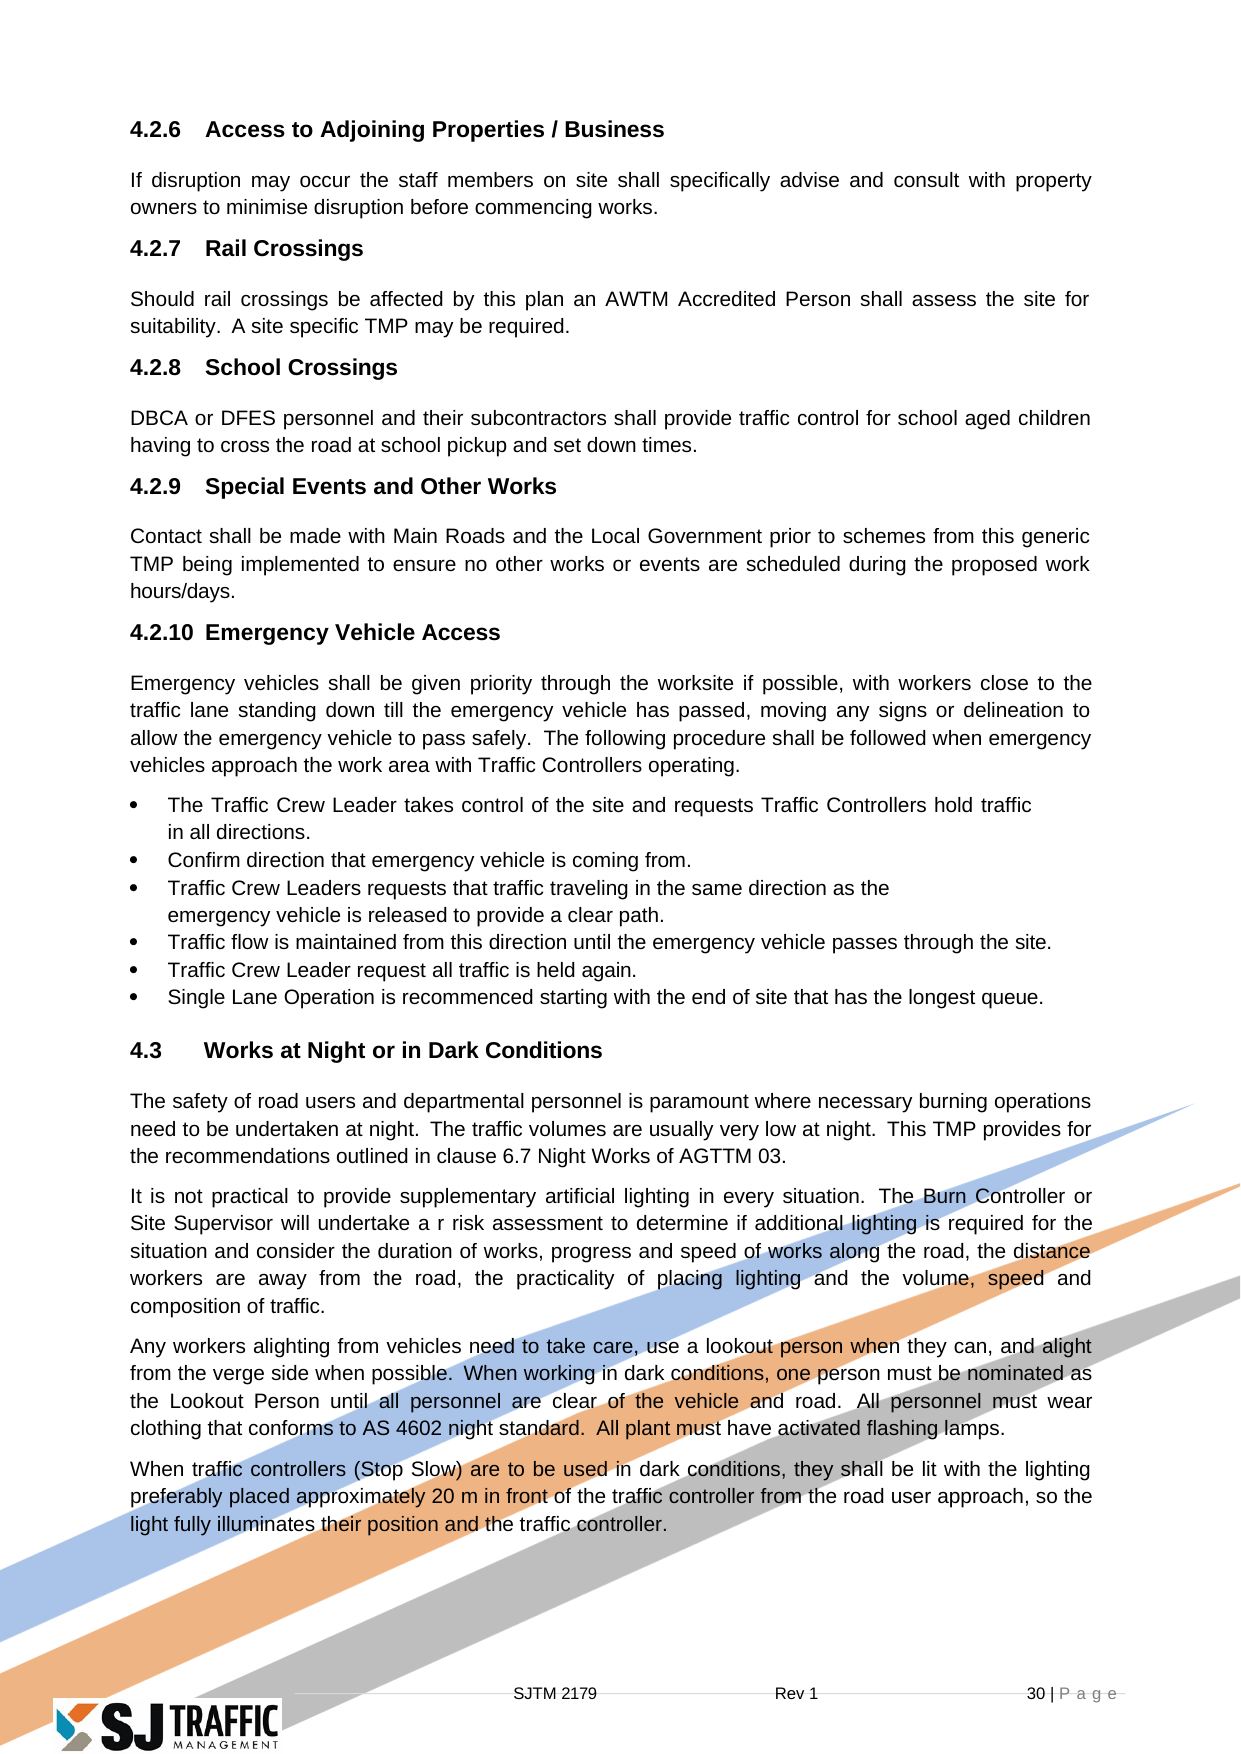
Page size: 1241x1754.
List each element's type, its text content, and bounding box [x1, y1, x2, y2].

picture [0, 1103, 1241, 1754]
list The Traffic Crew Leader takes control of the site and requests Traffic Controllers hold traffic in all directions. [130, 793, 1032, 844]
list Traffic Crew Leaders requests that traffic traveling in the same direction as the emergency vehicle is released to provide a clear path. [130, 875, 997, 926]
text Should rail crossings be affected by this plan an AWTM Accredited Person shall assess the site for suitability. A site specific TMP may be required. [130, 287, 1092, 338]
text DBCA or DFES personnel and their subcontractors shall provide traffic control for school aged children having to cross the road at school pickup and set down times. [130, 405, 1093, 457]
subtitle Works at Night or in Dark Conditions [130, 1037, 1213, 1064]
subtitle School Crossings [130, 354, 1213, 380]
subtitle Special Events and Other Works [130, 473, 1213, 499]
list Traffic flow is maintained from this direction until the emergency vehicle passes through the site. [130, 930, 1213, 954]
text If disruption may occur the staff members on site shall specifically advise and consult with property owners to minimise disruption before commencing works. [130, 168, 1092, 219]
text Emergency vehicles shall be given priority through the worksite if possible, with workers close to the traffic lane standing down till the emergency vehicle has passed, moving any signs or delineation to allow the emergency vehicle to pass safely. The following procedure shall be followed when emergency vehicles approach the work area with Traffic Controllers operating. [130, 671, 1093, 777]
subtitle Rail Crossings [130, 235, 1213, 261]
list Traffic Crew Leader request all traffic is held again. [130, 958, 1213, 982]
text It is not practical to provide supplementary artificial lighting in every situation. The Burn Controller or Site Supervisor will undertake a r risk assessment to determine if additional lighting is required for the situation and consider the duration of works, progress and speed of works along the road, the distance workers are away from the road, the practicality of placing lighting and the volume, speed and composition of traffic. [130, 1184, 1093, 1318]
subtitle Access to Adjoining Properties / Business [130, 116, 1213, 142]
subtitle Emergency Vehicle Access [130, 619, 1213, 646]
text Contact shall be made with Main Roads and the Local Government prior to schemes from this generic TMP being implemented to ensure no other works or events are scheduled during the proposed work hours/days. [130, 524, 1092, 603]
text When traffic controllers (Stop Slow) are to be used in dark conditions, they shall be lit with the lighting preferably placed approximately 20 m in front of the traffic controller from the road user approach, so the light fully illuminates their position and the traffic controller. [130, 1456, 1092, 1535]
text Any workers alighting from vehicles need to take care, use a lookout person when they can, and alight from the verge side when possible. When working in dark conditions, one person must be nominated as the Lookout Person until all personnel are clear of the vehicle and road. All personnel must wear clothing that conforms to AS 4602 night standard. All plant must have activated flashing lamps. [130, 1334, 1093, 1440]
text SJTM 2179 Rev 1 30 | P a g e [513, 1683, 1213, 1703]
text The safety of road users and departmental personnel is paramount where necessary burning operations need to be undertaken at night. The traffic volumes are usually very low at night. This TMP provides for the recommendations outlined in clause 6.7 Night Works of AGTTM 03. [130, 1089, 1093, 1168]
list Single Lane Operation is recommenced starting with the end of site that has the longest queue. [130, 985, 1213, 1009]
list Confirm direction that emergency vehicle is coming from. [130, 848, 1213, 872]
